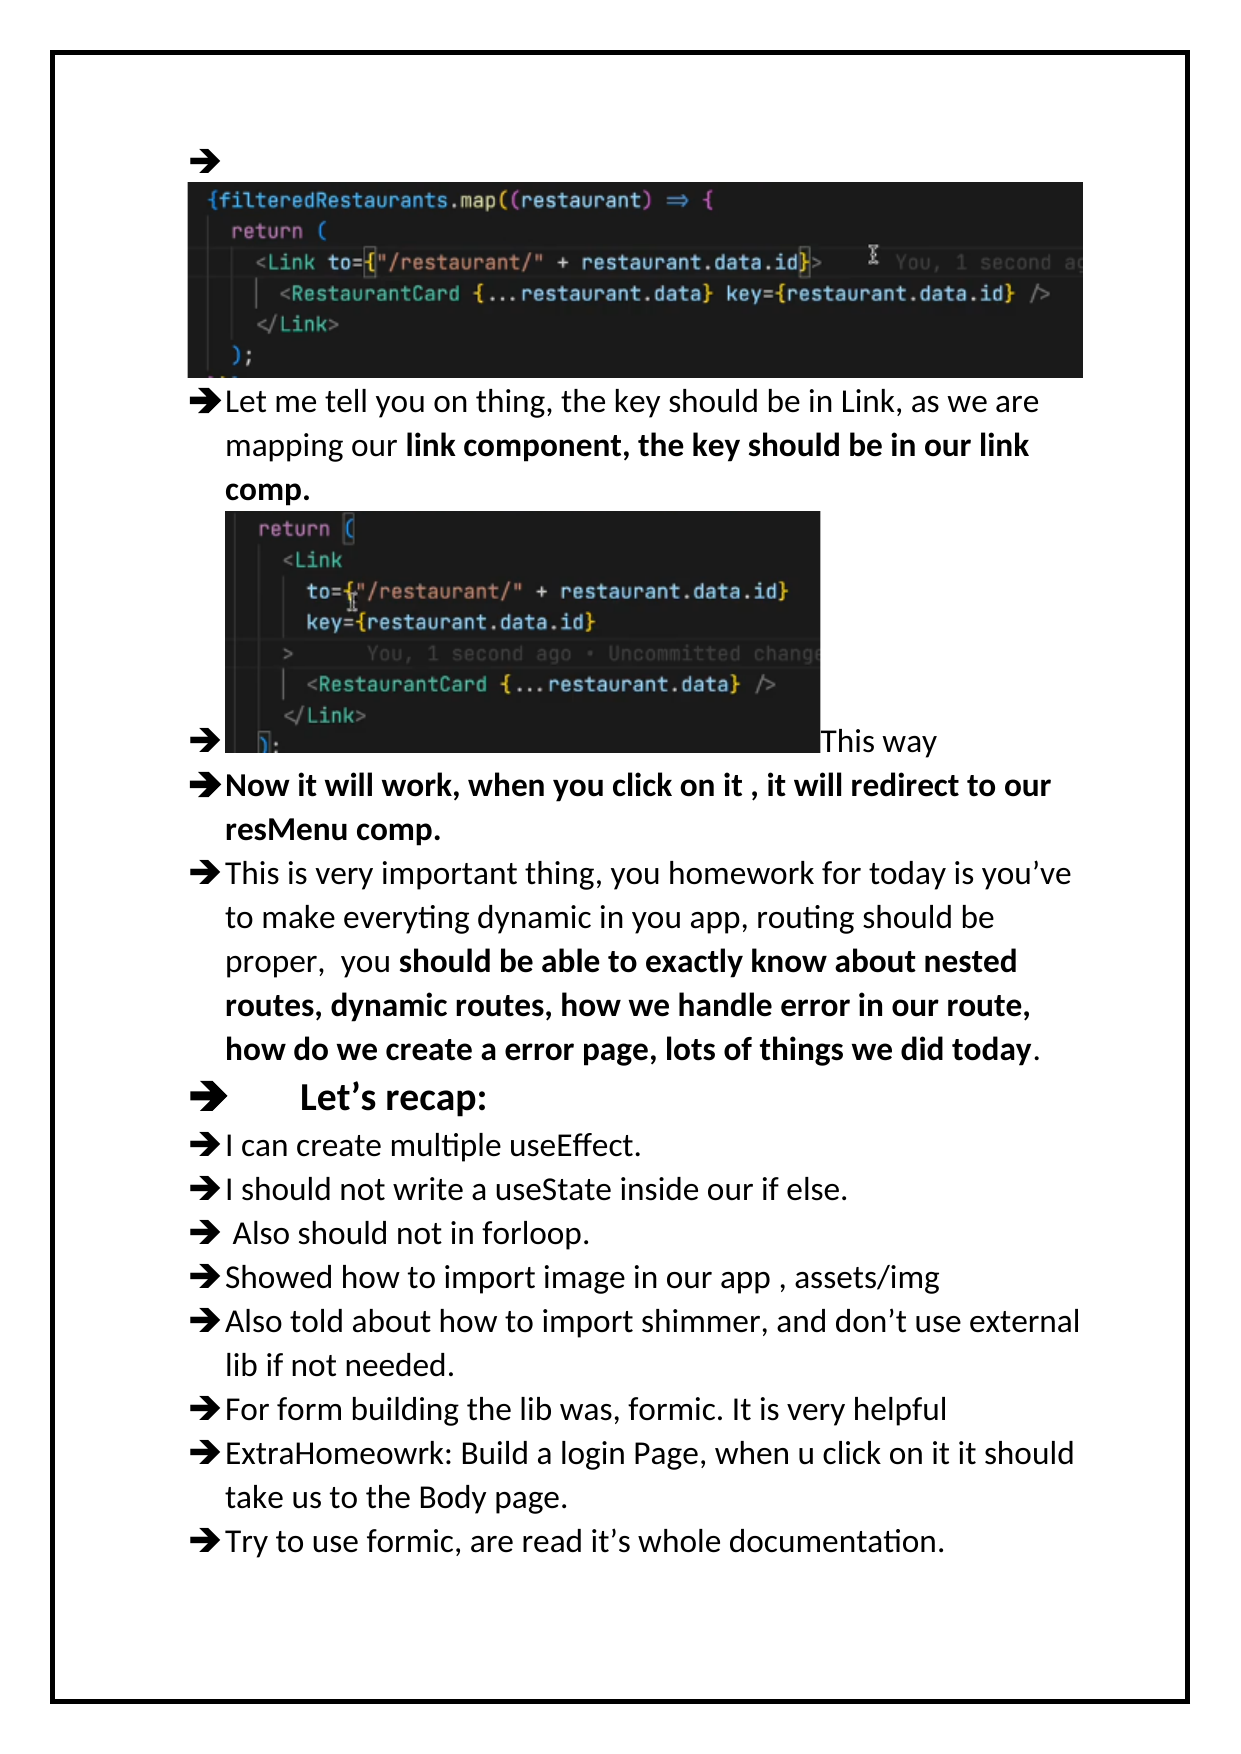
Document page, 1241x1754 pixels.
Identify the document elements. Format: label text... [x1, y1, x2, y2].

list Also told about how to import shimmer, and don’t use external lib if not needed. [187, 1300, 1090, 1384]
list I can create multiple useEffect. [187, 1124, 1090, 1165]
picture [225, 511, 821, 753]
list Let’s recap: [187, 1072, 1090, 1120]
list Now it will work, when you click on it , it will redirect to our resMenu comp. [187, 764, 1090, 849]
list Showed how to import image in our app , assets/img [187, 1256, 1090, 1297]
list Try to use formic, are read it’s whole documentation. [187, 1519, 1090, 1560]
list This is very important thing, you homework for today is you’ve to make everyting dynamic in you app, routing should be proper, you should be able to exactly know about nested routes, dynamic routes, how we handle error in our route, how do we create a error page, lots of things we did today. [187, 852, 1090, 1068]
picture [187, 182, 1083, 378]
list For form building the lib was, formic. It is very helpful [187, 1388, 1090, 1428]
list I should not write a useState inside our if else. [187, 1168, 1090, 1209]
list Also should not in forloop. [187, 1212, 1090, 1253]
list Let me tell you on thing, the key should be in Link, as we are mapping our link component, the key should be in our link comp. [187, 380, 1090, 509]
list ExtraHomeowrk: Build a login Page, when u click on it it should take us to the Body page. [187, 1432, 1090, 1516]
